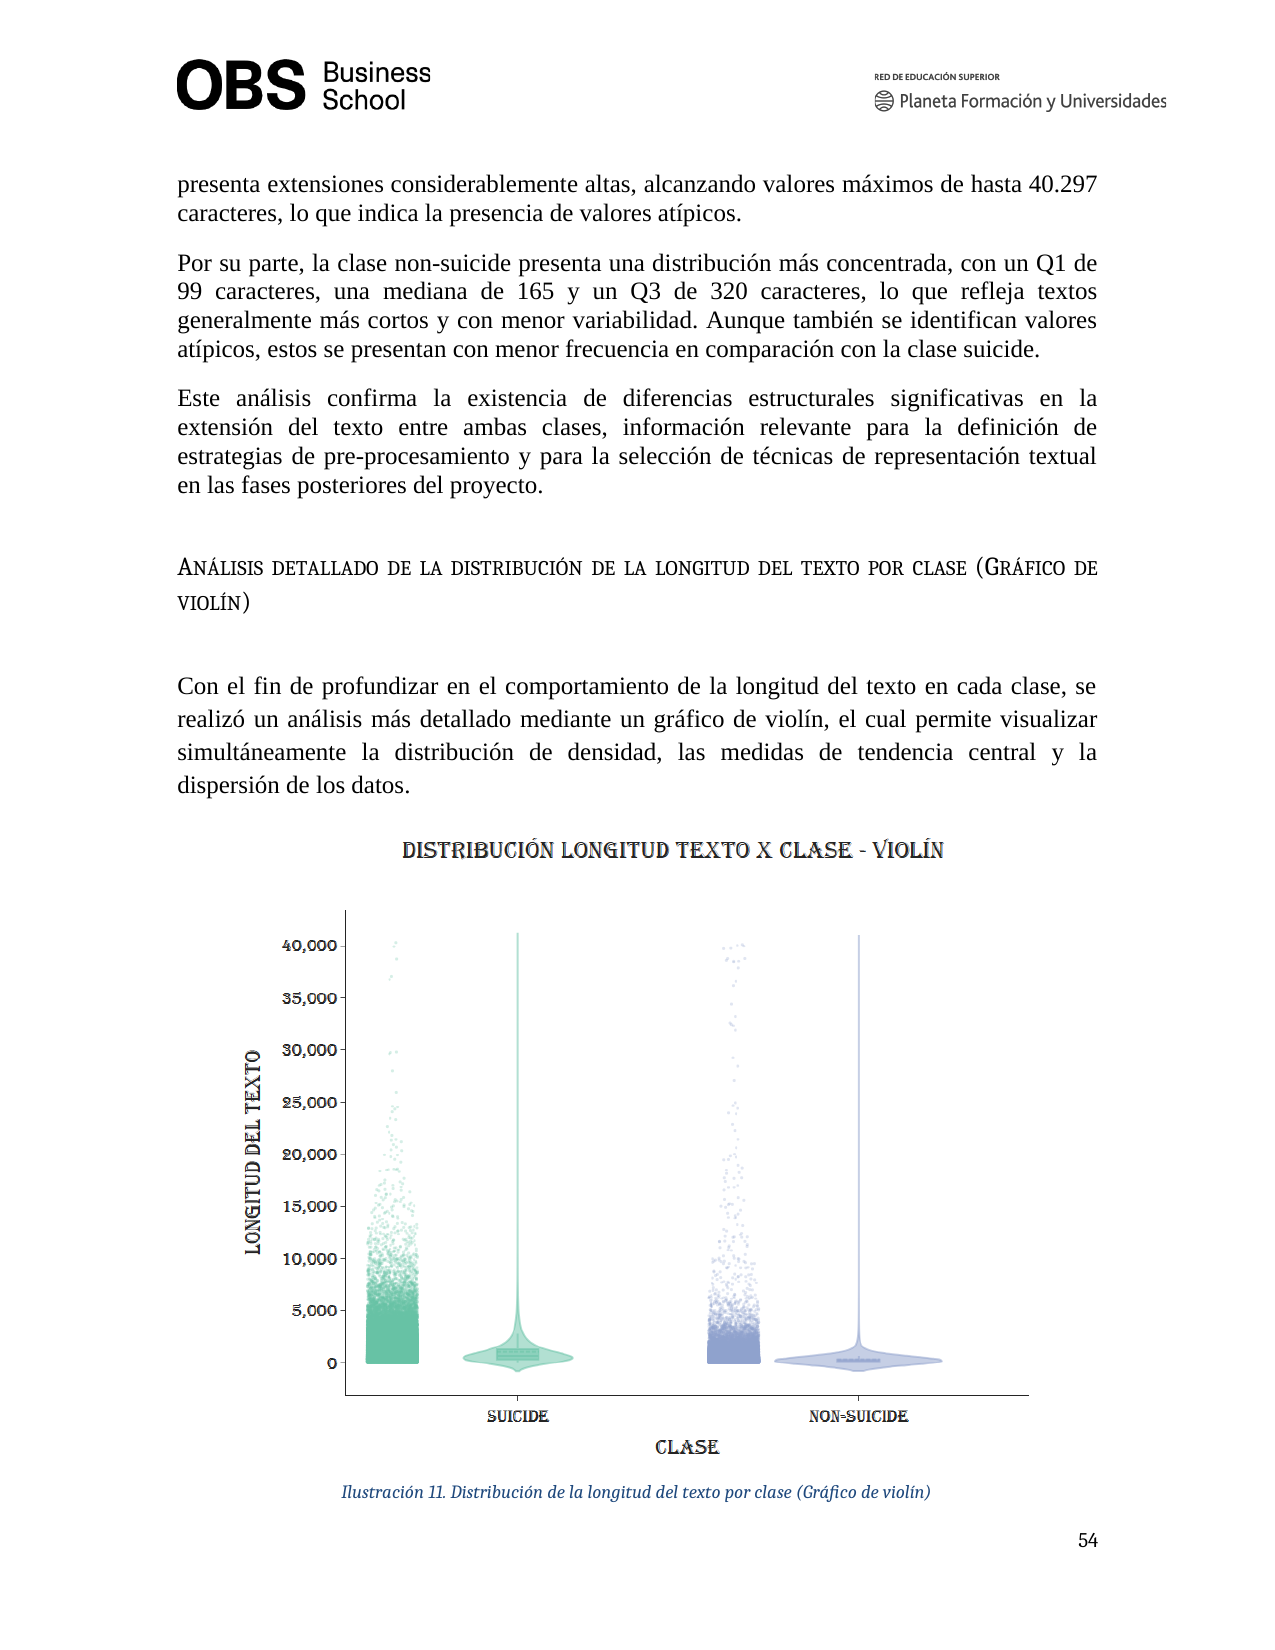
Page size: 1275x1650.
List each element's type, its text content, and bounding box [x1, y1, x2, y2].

text Por su parte, la clase non-suicide presenta una distribución más concentrada, con un Q1 de 99 caracteres, una mediana de 165 y un Q3 de 320 caracteres, lo que refleja textos generalmente más cortos y con menor variabilidad. Aunque también se identifican valores atípicos, estos se presentan con menor frecuencia en comparación con la clase suicide. [177, 248, 1098, 363]
text Ilustración 11. Distribución de la longitud del texto por clase (Gráfico de violín) [177, 1482, 1098, 1503]
picture [241, 836, 1034, 1458]
text Este análisis confirma la existencia de diferencias estructurales significativas en la extensión del texto entre ambas clases, información relevante para la definición de estrategias de pre-procesamiento y para la selección de técnicas de representación textual en las fases posteriores del proyecto. [177, 383, 1098, 498]
text Con el fin de profundizar en el comportamiento de la longitud del texto en cada clase, se realizó un análisis más detallado mediante un gráfico de violín, el cual permite visualizar simultáneamente la distribución de densidad, las medidas de tendencia central y la dispersión de los datos. [177, 671, 1098, 799]
picture [177, 59, 431, 110]
subtitle Análisis detallado de la distribución de la longitud del texto por clase (Gráfico de violín) [177, 552, 1098, 617]
picture [874, 72, 1167, 112]
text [177, 169, 1098, 227]
